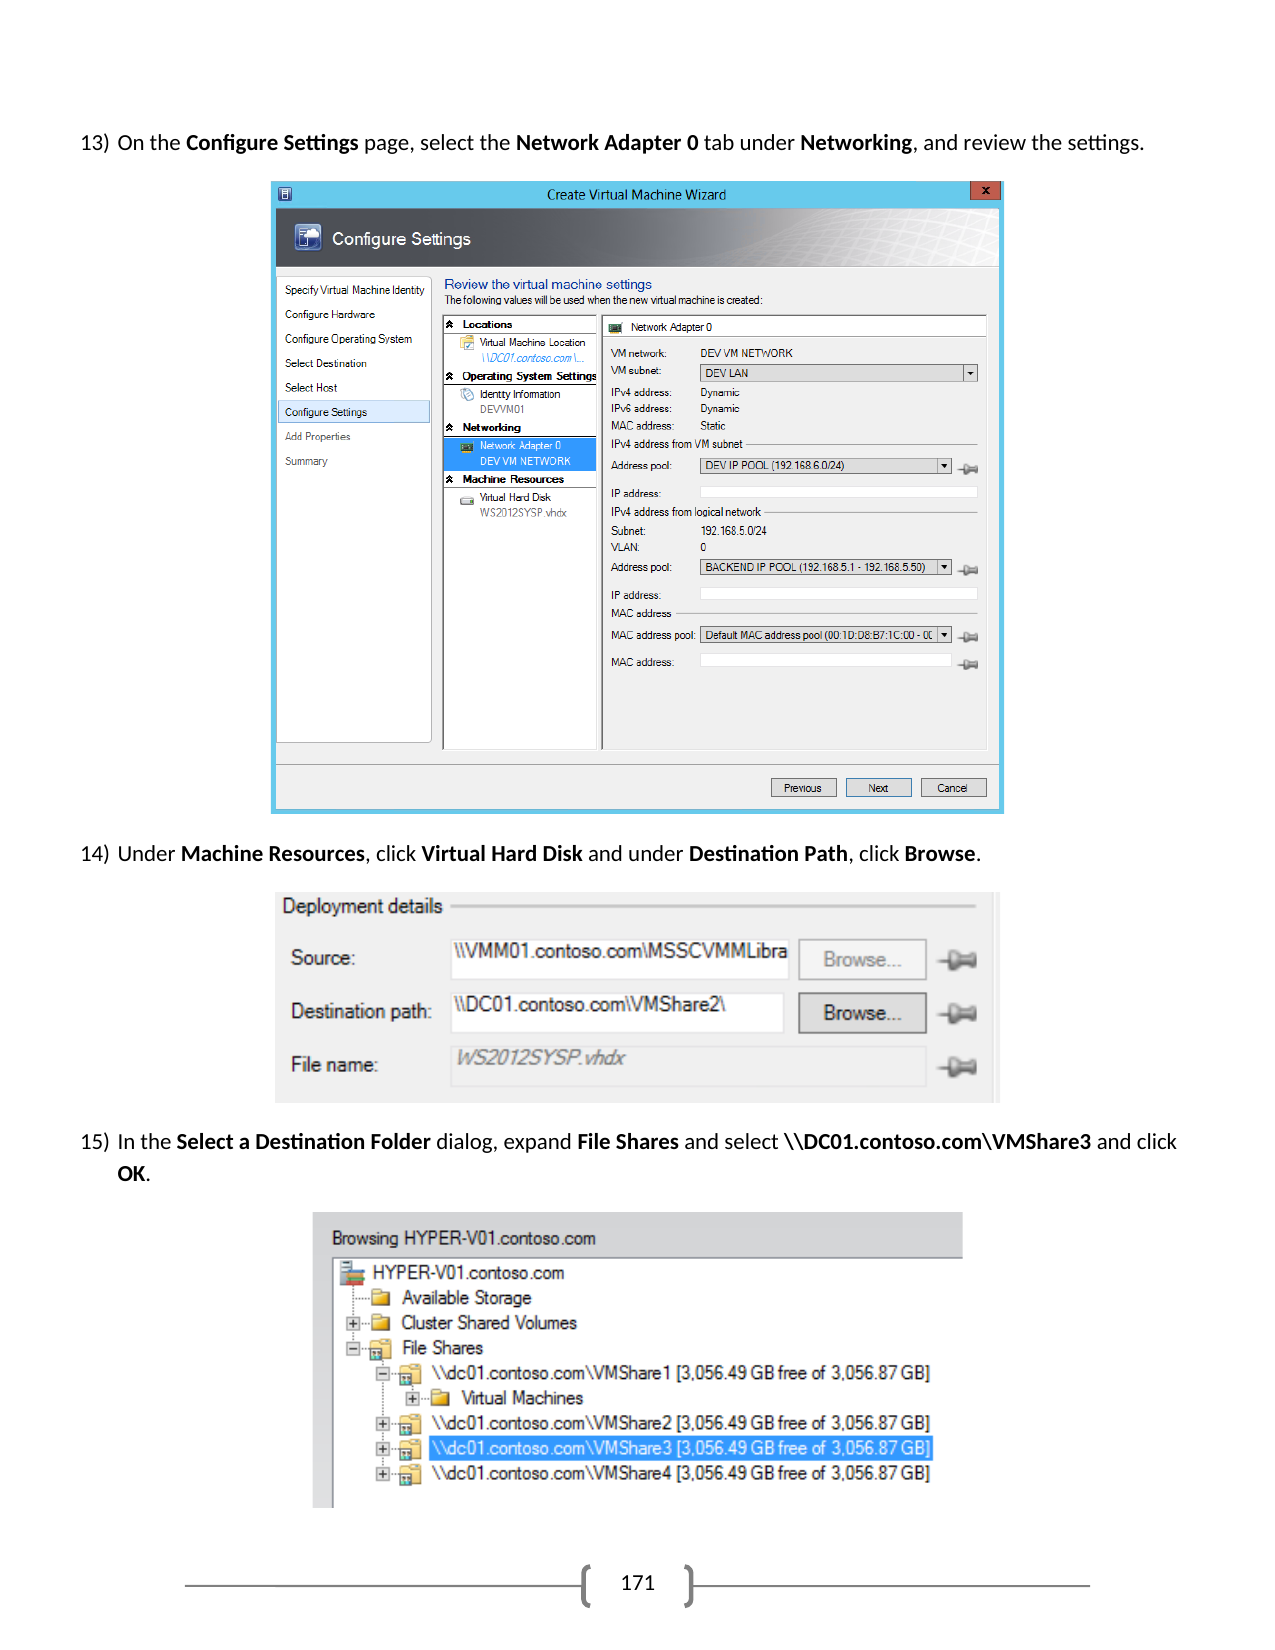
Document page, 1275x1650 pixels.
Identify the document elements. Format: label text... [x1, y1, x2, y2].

list On the Configure Settings page, select the Network Adapter 0 tab under Networking, and review the settings. [80, 128, 1200, 156]
list In the Select a Destination Folder dialog, expand File Shares and select \\DC01.contoso.com\VMShare3 and click OK. [80, 1127, 1200, 1188]
picture [270, 181, 1005, 814]
picture [275, 892, 1001, 1103]
picture [312, 1212, 963, 1508]
list Under Machine Resources, click Virtual Hard Disk and under Destination Path, click Browse. [80, 839, 1200, 867]
